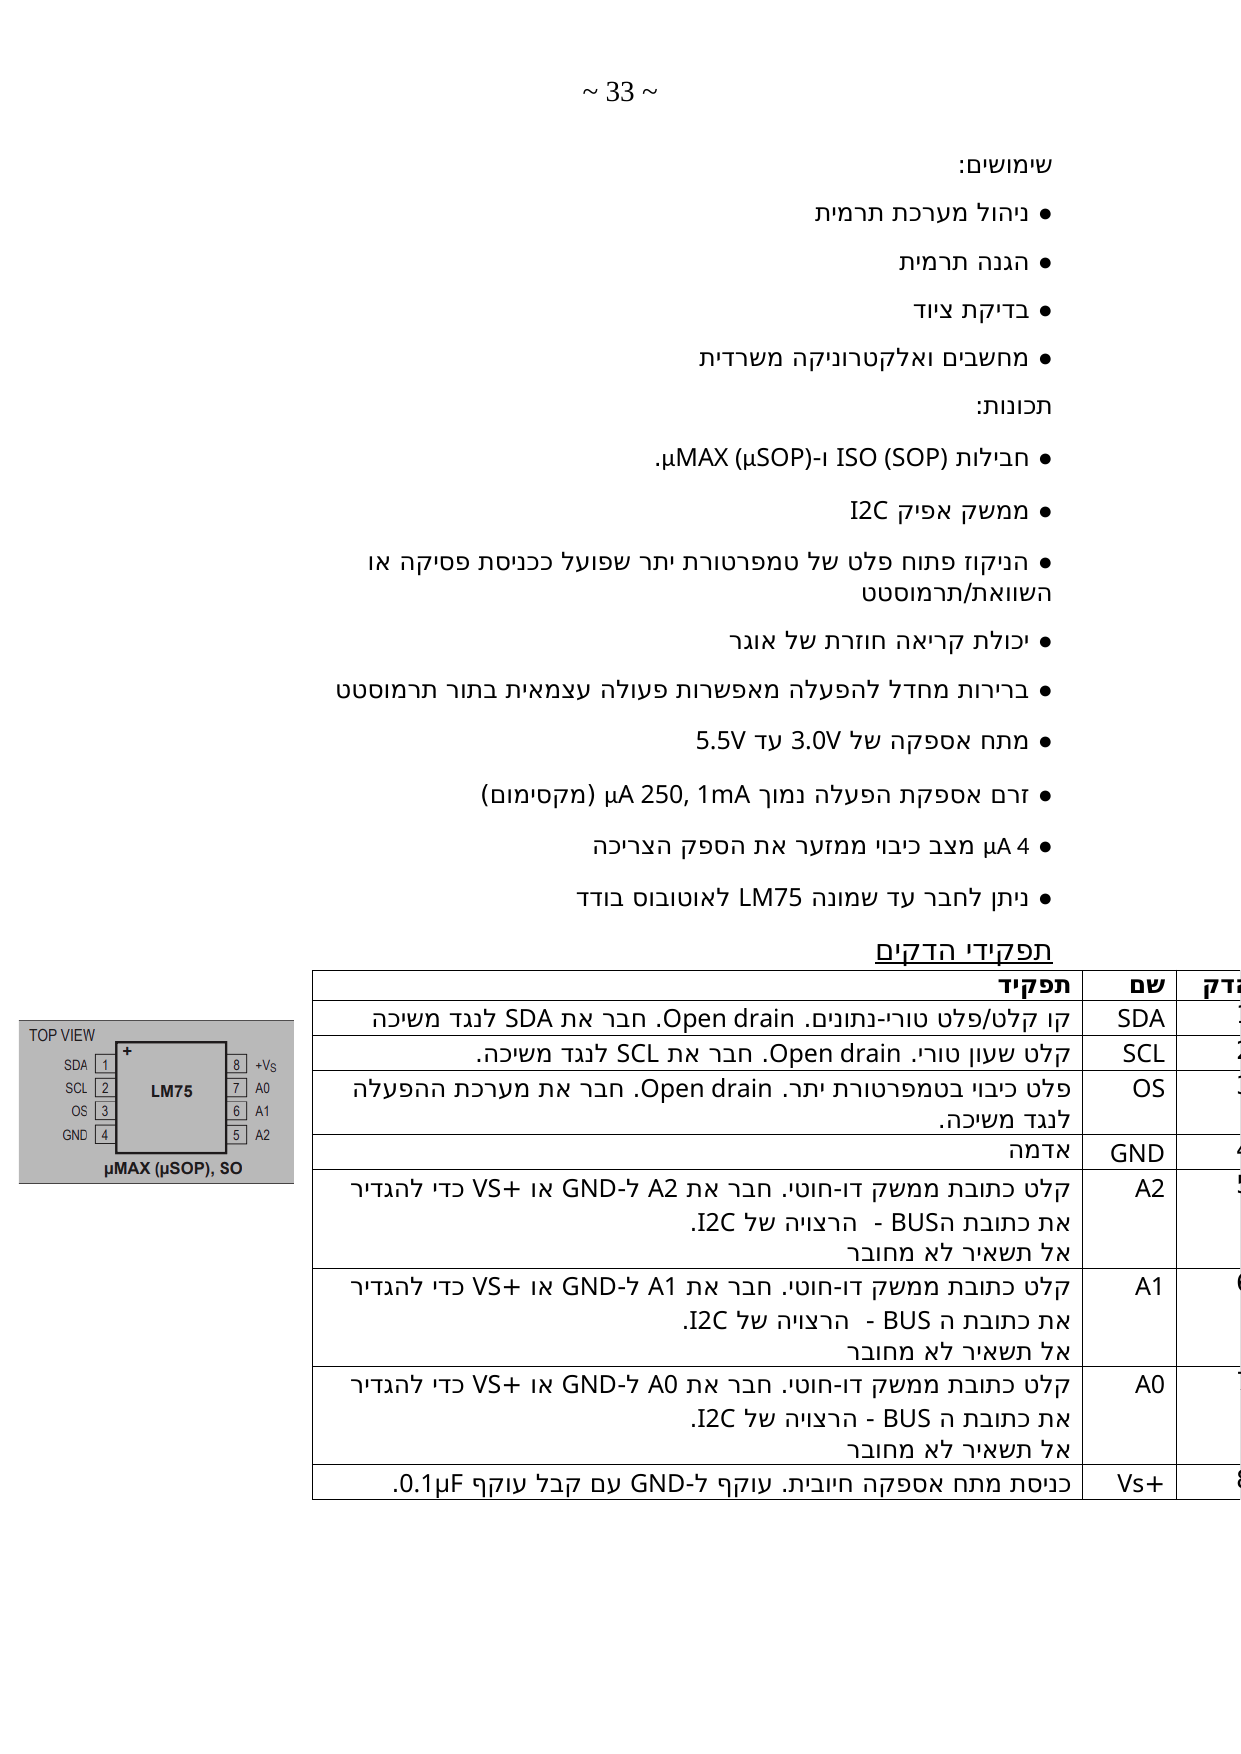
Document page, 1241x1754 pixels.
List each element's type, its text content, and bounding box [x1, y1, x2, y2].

table_cell 1 [1177, 1001, 1240, 1035]
table_cell 3 [1177, 1071, 1240, 1134]
text ● ניתן לחבר עד שמונה LM75 לאוטובוס בודד [187, 879, 1053, 913]
table_cell קלט שעון טורי. Open drain. חבר את SCL לנגד משיכה. [313, 1036, 1082, 1070]
text ● ממשק אפיק I2C [187, 493, 1053, 527]
table_cell GND [1083, 1135, 1176, 1169]
text ● ניהול מערכת תרמית [187, 198, 1053, 227]
text ● חבילות ISO (SOP) ו-μMAX (μSOP). [187, 439, 1053, 474]
subtitle תפקידי הדקים [187, 933, 1053, 967]
table_cell A2 [1083, 1170, 1176, 1268]
text ● בדיקת ציוד [187, 295, 1053, 324]
text ● זרם אספקת הפעלה נמוך μA 250, 1mA (מקסימום) [187, 776, 1053, 810]
text ● מחשבים ואלקטרוניקה משרדית [187, 343, 1053, 372]
table_cell 8 [1177, 1465, 1240, 1499]
text ● מתח אספקה ​​של 3.0V עד 5.5V [187, 723, 1053, 757]
table_cell SCL [1083, 1036, 1176, 1070]
table_cell 7 [1177, 1367, 1240, 1464]
text ● הגנה תרמית [187, 246, 1053, 276]
text ● הניקוז פתוח פלט של טמפרטורת יתר שפועל ככניסת פסיקה או השוואת/תרמוסטט [187, 546, 1053, 607]
table_cell 4 [1177, 1135, 1240, 1169]
table_cell OS [1083, 1071, 1176, 1134]
text ● ברירות מחדל להפעלה מאפשרות פעולה עצמאית בתור תרמוסטט [187, 674, 1053, 704]
table_header שם [1083, 971, 1176, 1000]
table_cell +Vs [1083, 1465, 1176, 1499]
table_cell 2 [1177, 1036, 1240, 1070]
text ● יכולת קריאה חוזרת של אוגר [187, 626, 1053, 656]
table_cell אדמה [313, 1135, 1082, 1169]
text שימושים: [187, 150, 1053, 179]
table_header הדק [1177, 971, 1240, 1000]
table_cell A0 [1083, 1367, 1176, 1464]
table_cell קלט כתובת ממשק דו-חוטי. חבר את A2 ל-GND או +VS כדי להגדיר את כתובת הBUS - הרצויה של I2C. אל תשאיר לא מחובר [313, 1170, 1082, 1268]
table_cell SDA [1083, 1001, 1176, 1035]
table_cell קלט כתובת ממשק דו-חוטי. חבר את A1 ל-GND או +VS כדי להגדיר את כתובת ה BUS - הרצויה של I2C. אל תשאיר לא מחובר [313, 1269, 1082, 1366]
table_cell קו קלט/פלט טורי-נתונים. Open drain. חבר את SDA לנגד משיכה [313, 1001, 1082, 1035]
text תכונות: [187, 391, 1053, 421]
table_cell 6 [1177, 1269, 1240, 1366]
table_cell פלט כיבוי בטמפרטורת יתר. Open drain. חבר את מערכת ההפעלה לנגד משיכה. [313, 1071, 1082, 1134]
table_cell כניסת מתח אספקה ​​חיובית. עוקף ל-GND עם קבל עוקף 0.1µF. [313, 1465, 1082, 1499]
table_cell קלט כתובת ממשק דו-חוטי. חבר את A0 ל-GND או +VS כדי להגדיר את כתובת ה BUS - הרצויה של I2C. אל תשאיר לא מחובר [313, 1367, 1082, 1464]
text ● μA 4 מצב כיבוי ממזער את הספק הצריכה [187, 830, 1053, 860]
picture [18, 1020, 294, 1184]
table_header תפקיד [313, 971, 1082, 1000]
table_cell 5 [1177, 1170, 1240, 1268]
table_cell A1 [1083, 1269, 1176, 1366]
